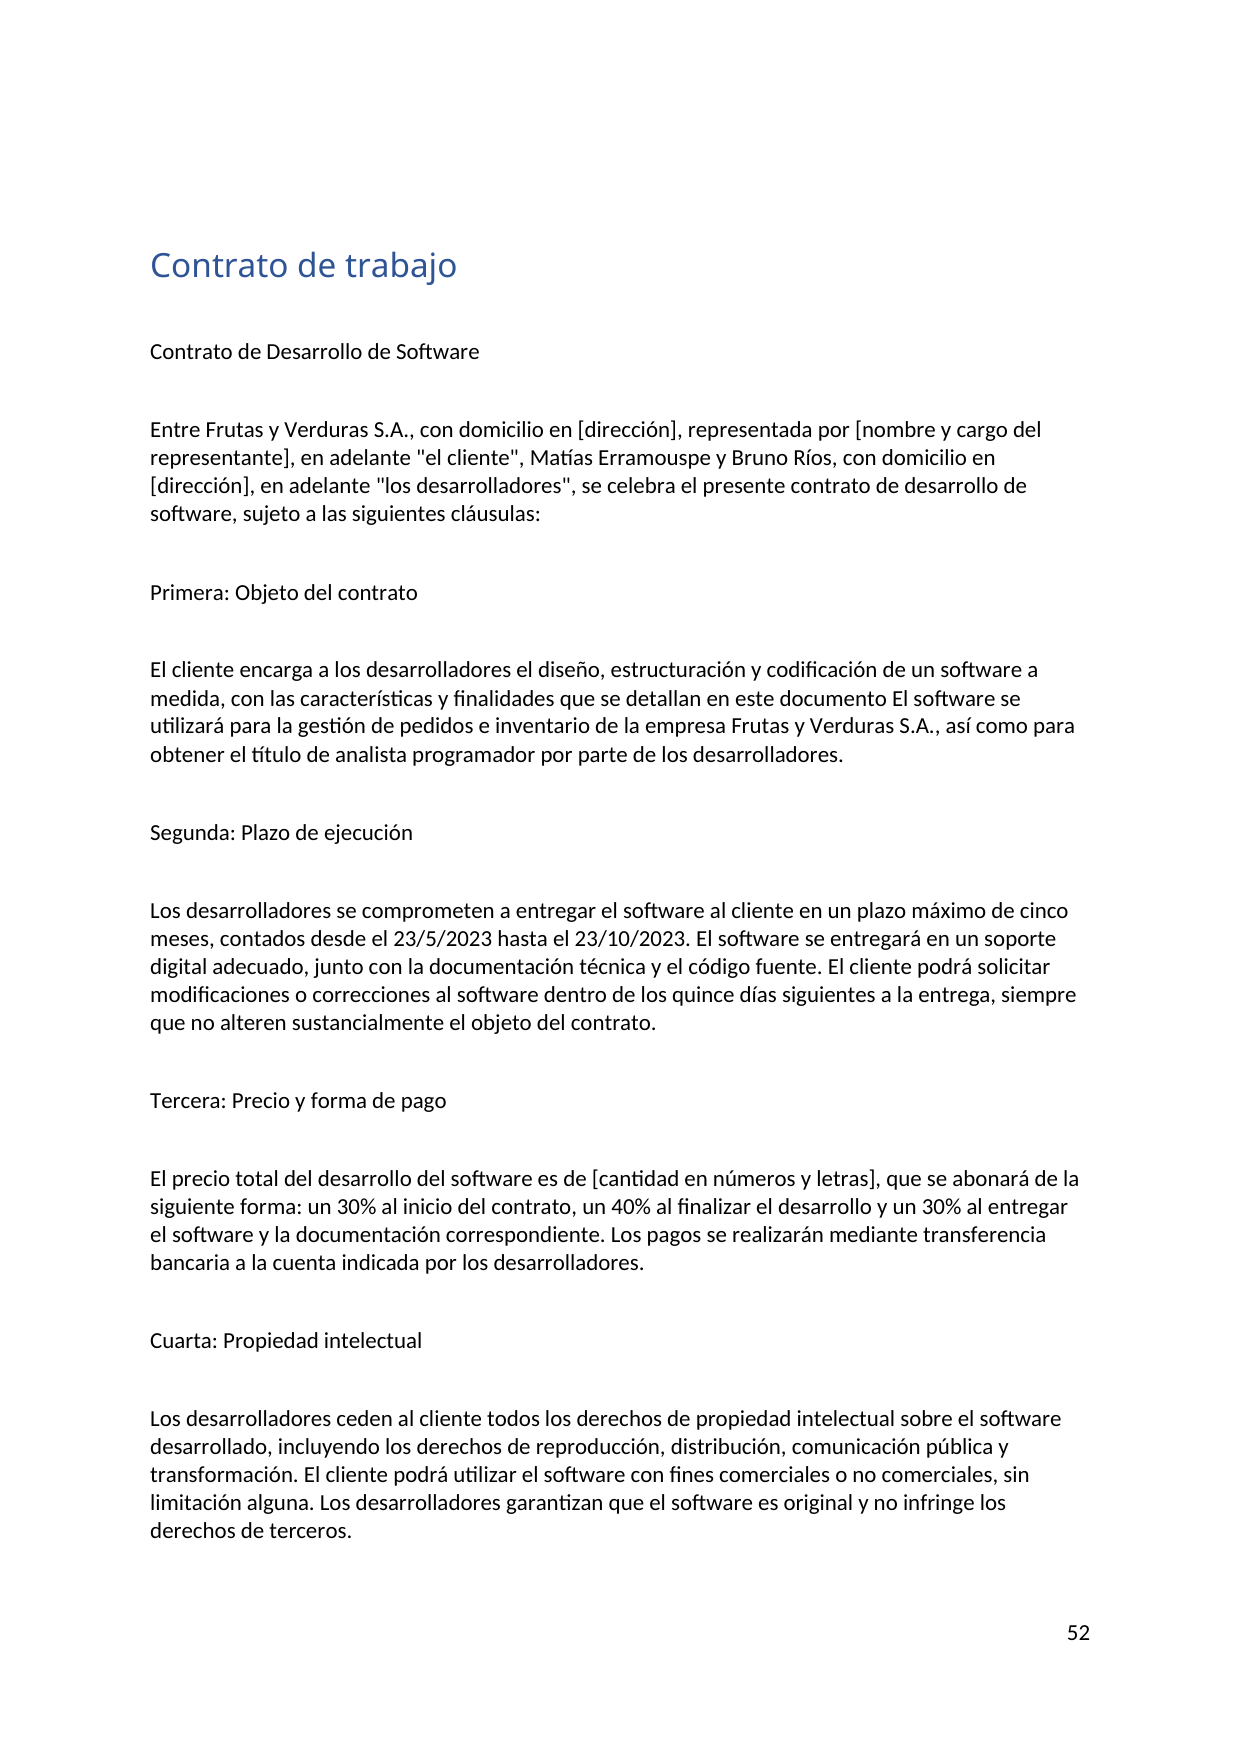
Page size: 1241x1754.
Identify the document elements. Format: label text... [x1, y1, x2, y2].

subtitle Contrato de trabajo [150, 242, 1090, 287]
text Cuarta: Propiedad intelectual [150, 1326, 1090, 1354]
text Tercera: Precio y forma de pago [150, 1086, 1090, 1114]
text Entre Frutas y Verduras S.A., con domicilio en [dirección], representada por [nombre y cargo del representante], en adelante "el cliente", Matías Erramouspe y Bruno Ríos, con domicilio en [dirección], en adelante "los desarrolladores", se celebra el presente contrato de desarrollo de software, sujeto a las siguientes cláusulas: [150, 416, 1090, 528]
text Los desarrolladores ceden al cliente todos los derechos de propiedad intelectual sobre el software desarrollado, incluyendo los derechos de reproducción, distribución, comunicación pública y transformación. El cliente podrá utilizar el software con fines comerciales o no comerciales, sin limitación alguna. Los desarrolladores garantizan que el software es original y no infringe los derechos de terceros. [150, 1404, 1090, 1544]
text El precio total del desarrollo del software es de [cantidad en números y letras], que se abonará de la siguiente forma: un 30% al inicio del contrato, un 40% al finalizar el desarrollo y un 30% al entregar el software y la documentación correspondiente. Los pagos se realizarán mediante transferencia bancaria a la cuenta indicada por los desarrolladores. [150, 1164, 1090, 1276]
text Primera: Objeto del contrato [150, 578, 1090, 606]
text Los desarrolladores se comprometen a entregar el software al cliente en un plazo máximo de cinco meses, contados desde el 23/5/2023 hasta el 23/10/2023. El software se entregará en un soporte digital adecuado, junto con la documentación técnica y el código fuente. El cliente podrá solicitar modificaciones o correcciones al software dentro de los quince días siguientes a la entrega, siempre que no alteren sustancialmente el objeto del contrato. [150, 896, 1090, 1036]
text Contrato de Desarrollo de Software [150, 337, 1090, 366]
text Segunda: Plazo de ejecución [150, 818, 1090, 846]
text El cliente encarga a los desarrolladores el diseño, estructuración y codificación de un software a medida, con las características y finalidades que se detallan en este documento El software se utilizará para la gestión de pedidos e inventario de la empresa Frutas y Verduras S.A., así como para obtener el título de analista programador por parte de los desarrolladores. [150, 656, 1090, 768]
